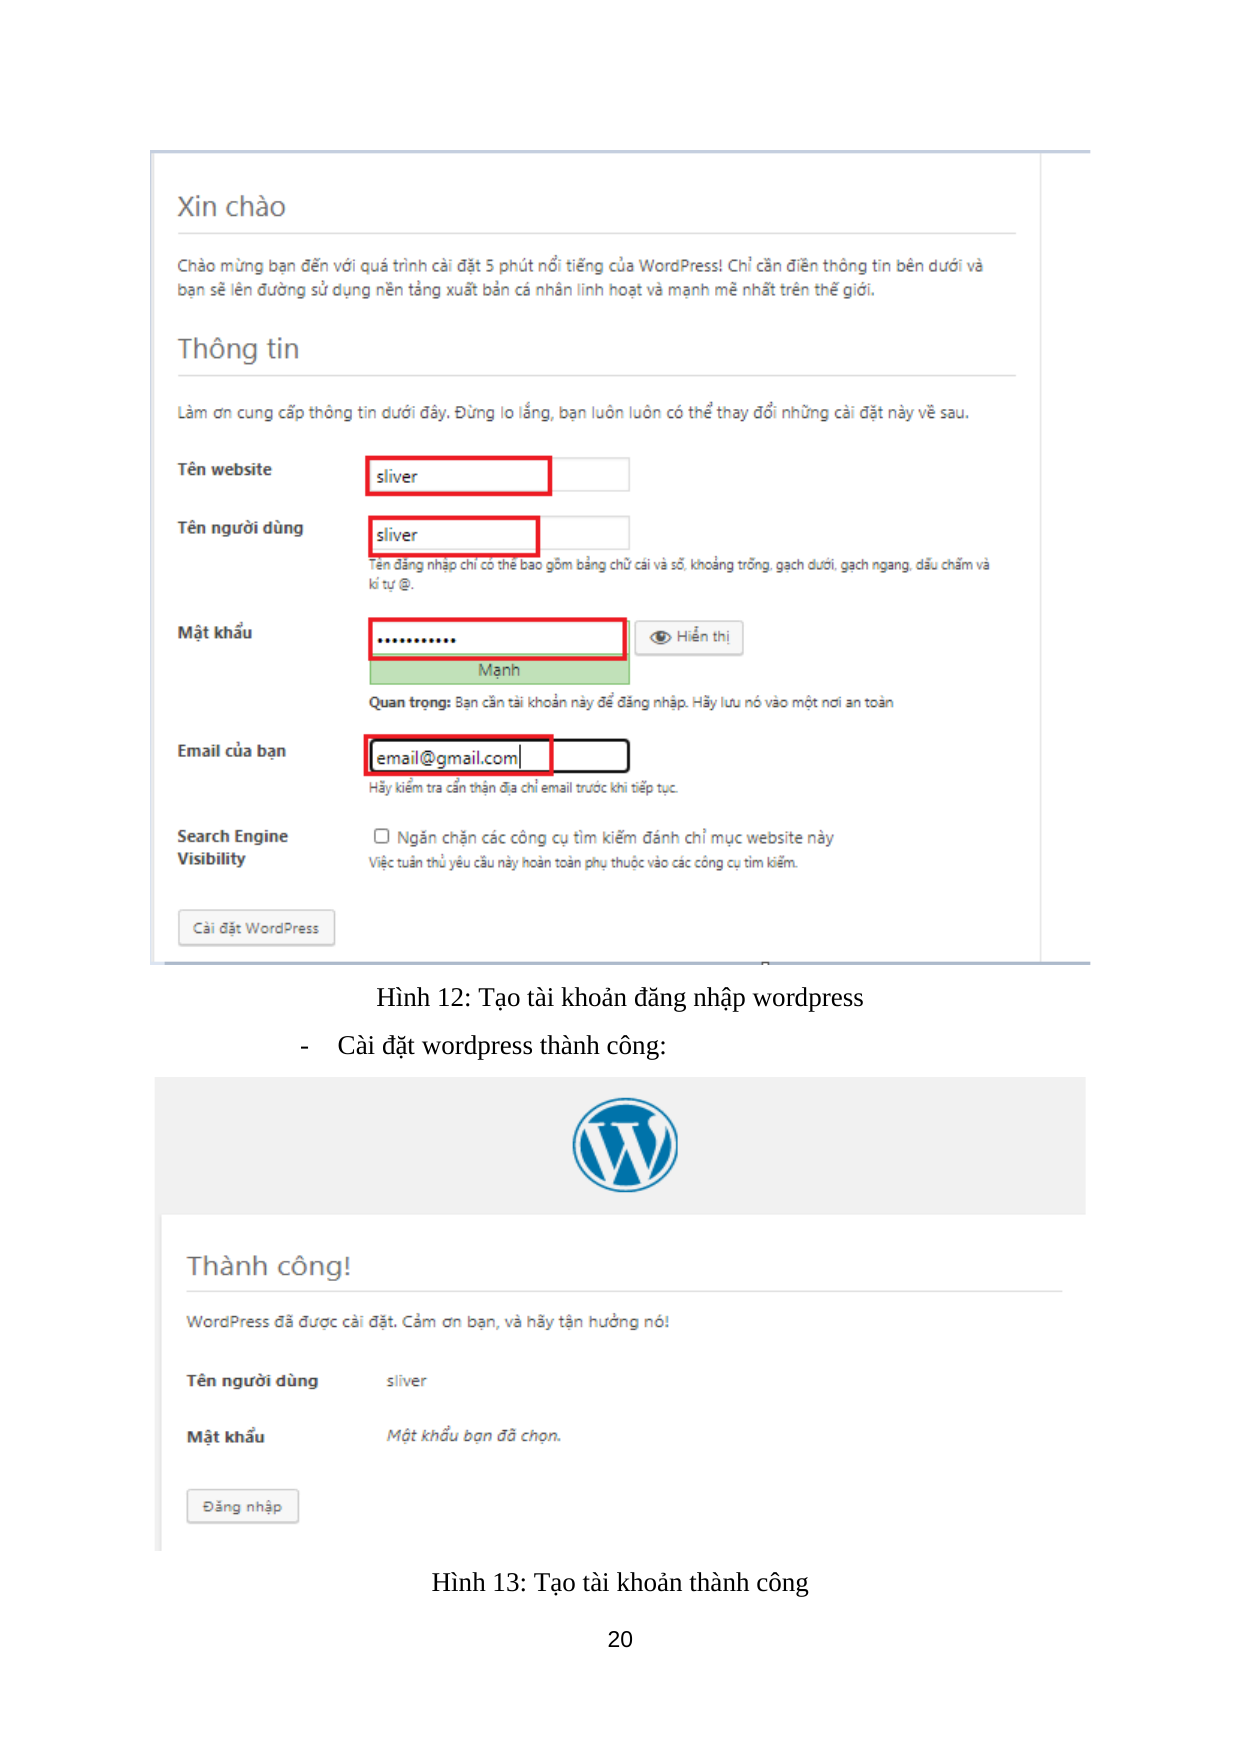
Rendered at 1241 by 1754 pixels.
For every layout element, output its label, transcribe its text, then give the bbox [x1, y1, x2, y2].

text Hình 12: Tạo tài khoản đăng nhập wordpress [150, 981, 1090, 1012]
picture [150, 150, 1091, 965]
text Hình 13: Tạo tài khoản thành công [150, 1567, 1090, 1598]
list Cài đặt wordpress thành công: [300, 1029, 1090, 1061]
picture [154, 1077, 1086, 1551]
